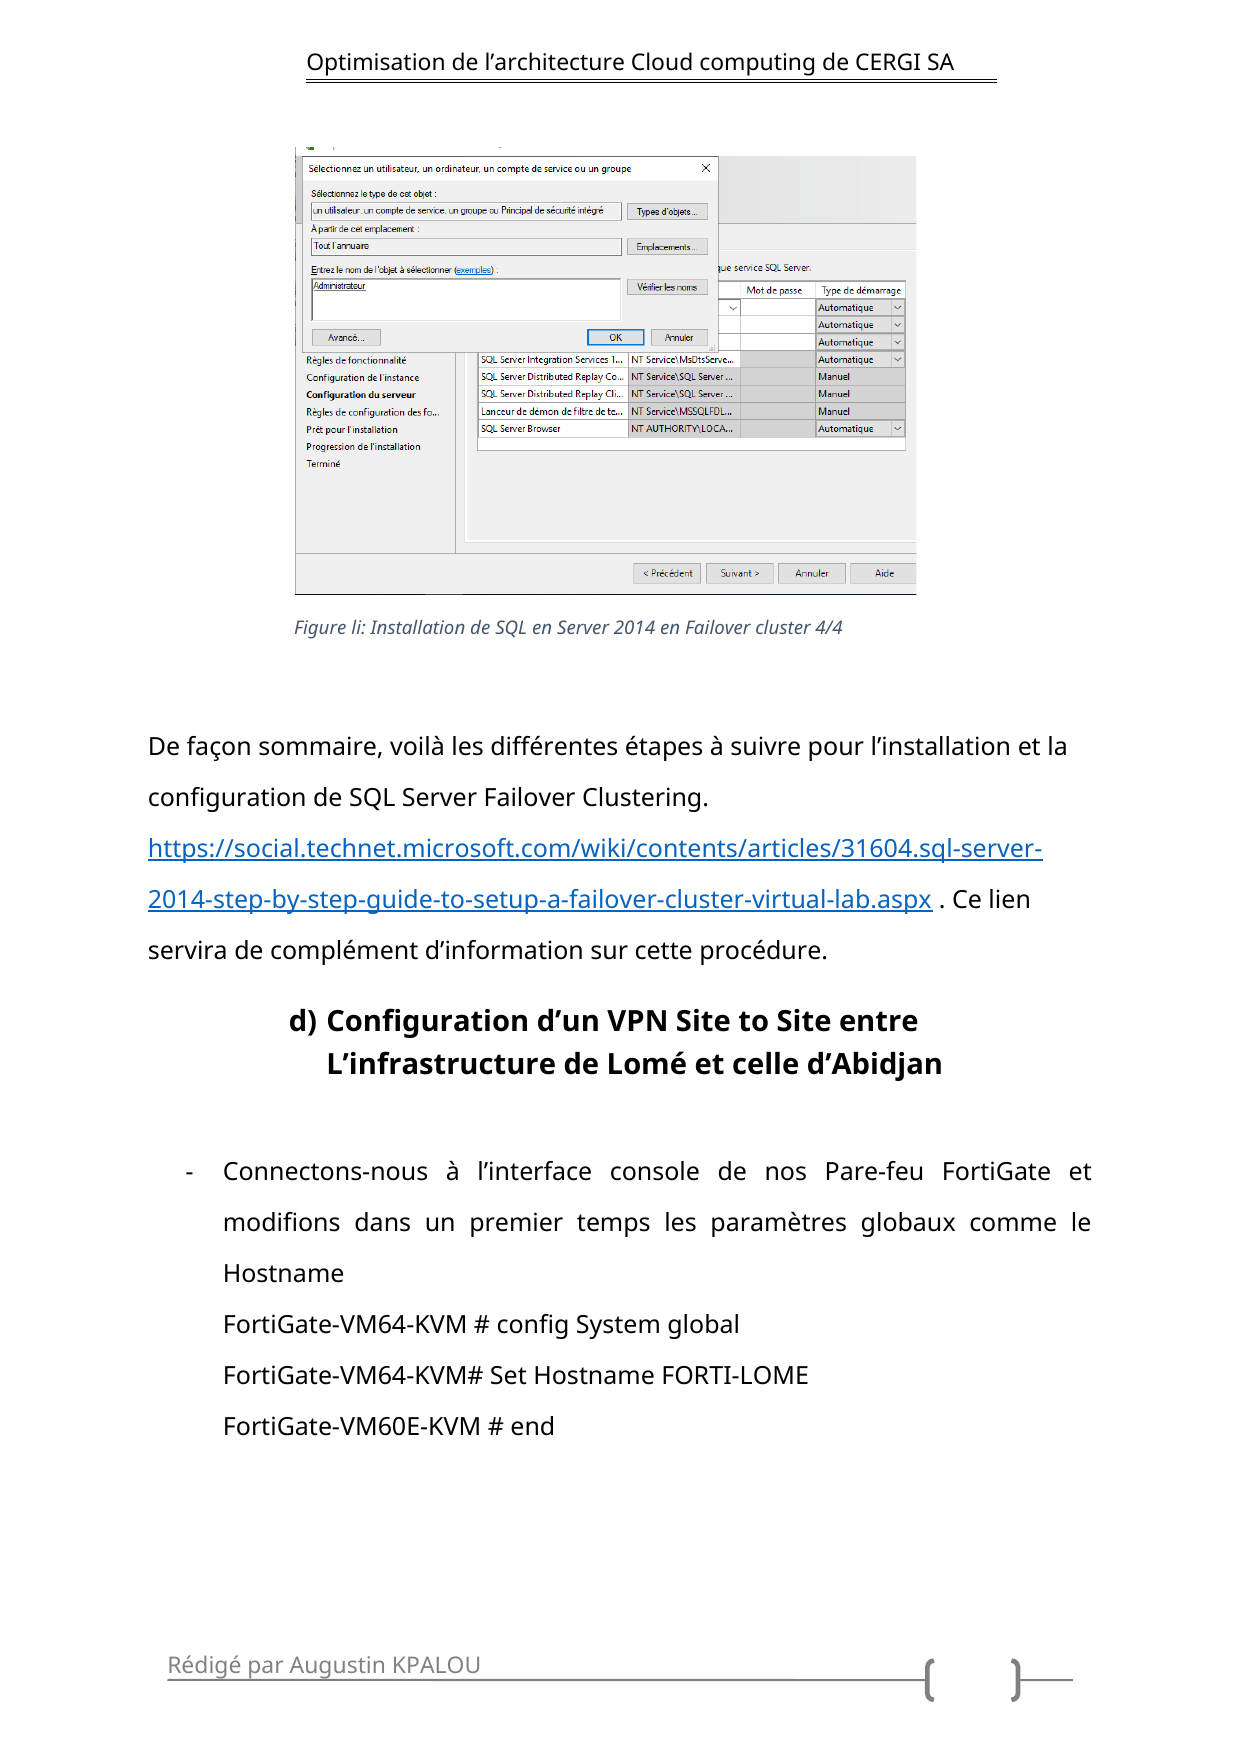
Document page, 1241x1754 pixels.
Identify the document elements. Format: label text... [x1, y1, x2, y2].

list FortiGate-VM60E-KVM # end [223, 1409, 1093, 1443]
picture [295, 147, 917, 595]
list FortiGate-VM64-KVM # config System global [223, 1307, 1093, 1341]
text De façon sommaire, voilà les différentes étapes à suivre pour l’installation et la configuration de SQL Server Failover Clustering. https://social.technet.microsoft.com/wiki/contents/articles/31604.sql-server-2014-step-by-step-guide-to-setup-a-failover-cluster-virtual-lab.aspx . Ce lien servira de complément d’information sur cette procédure. [148, 728, 1093, 966]
text Figure li: Installation de SQL en Server 2014 en Failover cluster 4/4 [148, 614, 1093, 640]
list FortiGate-VM64-KVM# Set Hostname FORTI-LOME [223, 1358, 1093, 1392]
subtitle Configuration d’un VPN Site to Site entre L’infrastructure de Lomé et celle d’Abidjan [288, 1000, 1093, 1083]
list Connectons-nous à l’interface console de nos Pare-feu FortiGate et modifions dans un premier temps les paramètres globaux comme le Hostname [185, 1153, 1093, 1289]
